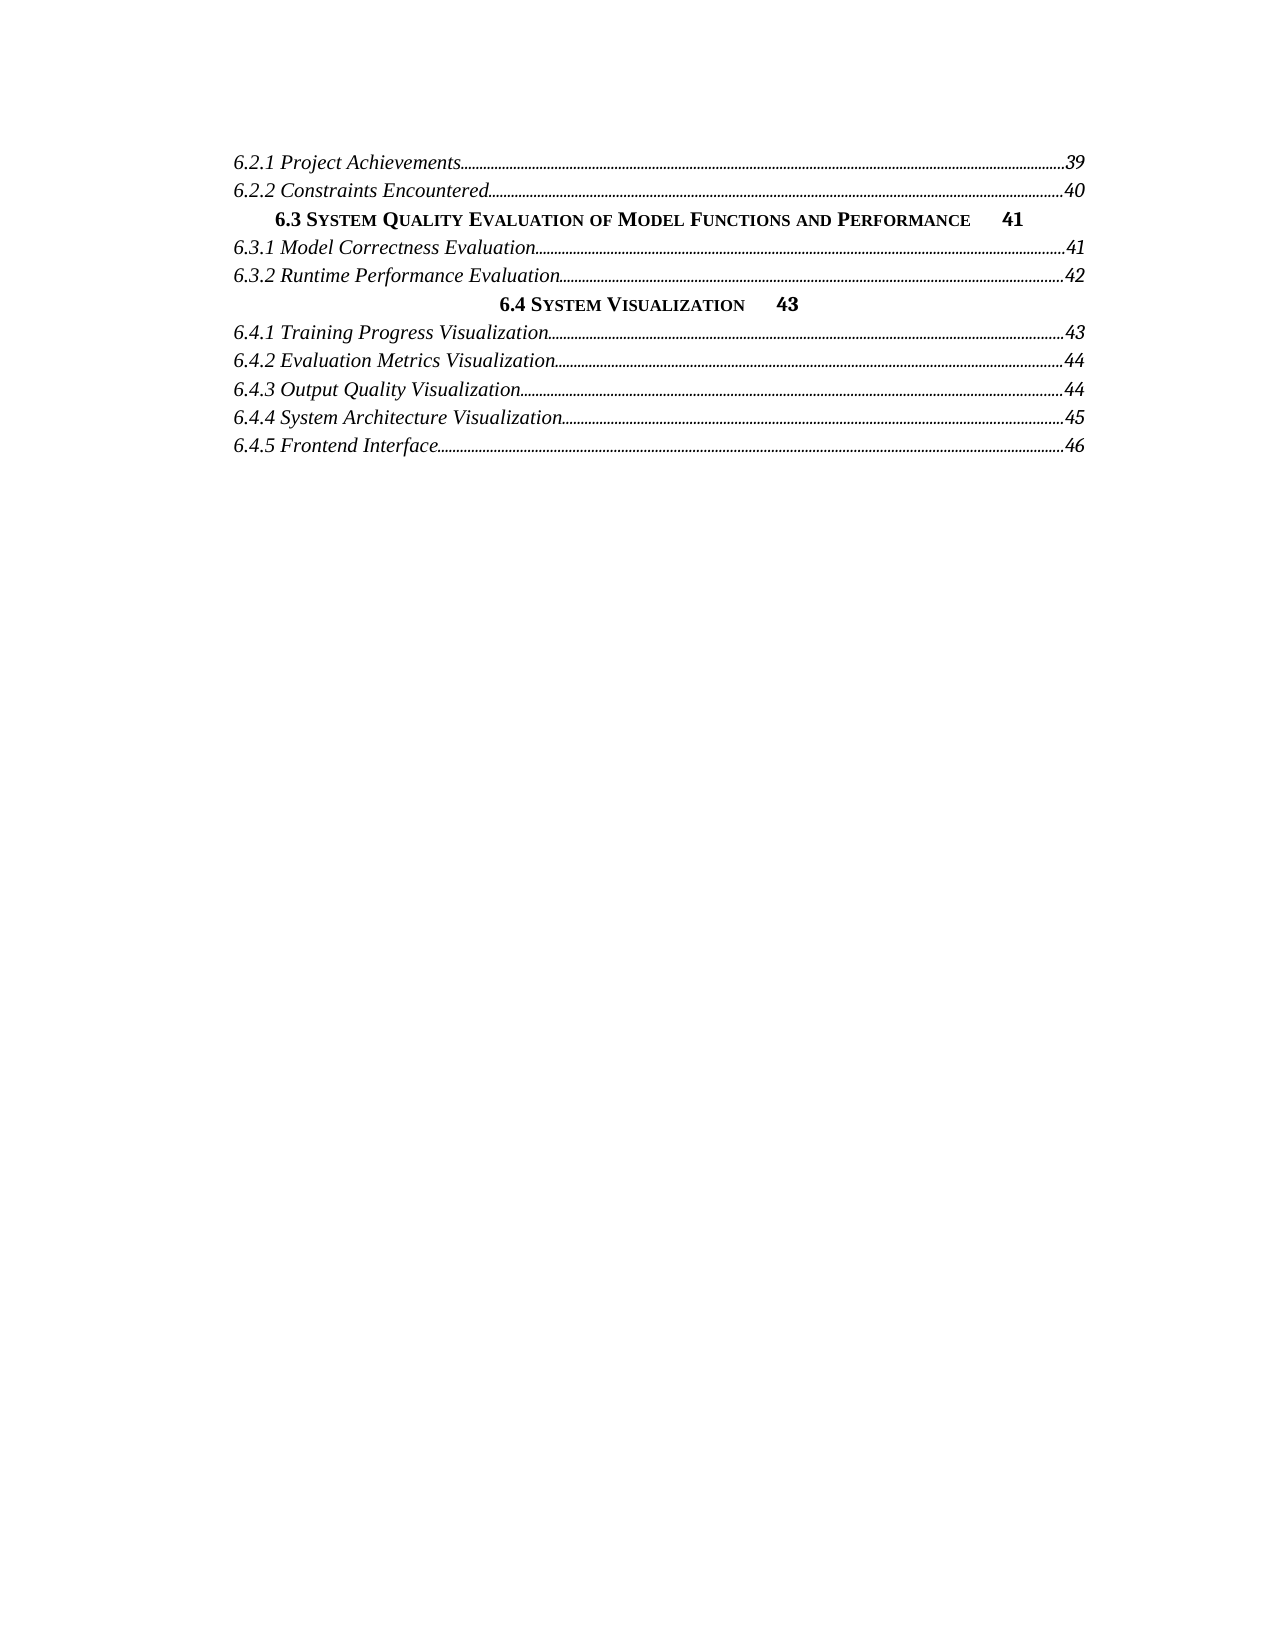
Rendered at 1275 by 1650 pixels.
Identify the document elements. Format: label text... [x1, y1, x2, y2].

text 6.4.5 Frontend Interface 46 [233, 433, 1087, 458]
text 6.2.1 Project Achievements 39 [233, 150, 1087, 175]
text 6.4.3 Output Quality Visualization 44 [233, 377, 1087, 401]
text 6.3.2 Runtime Performance Evaluation 42 [233, 263, 1087, 288]
text 6.4.4 System Architecture Visualization 45 [233, 405, 1087, 430]
text 6.4.2 Evaluation Metrics Visualization 44 [233, 348, 1087, 373]
text 6.3 System Quality Evaluation of Model Functions and Performance 41 [210, 207, 1087, 231]
text 6.3.1 Model Correctness Evaluation 41 [233, 235, 1087, 260]
text 6.2.2 Constraints Encountered 40 [233, 178, 1087, 203]
text 6.4 System Visualization 43 [210, 292, 1087, 316]
text 6.4.1 Training Progress Visualization 43 [233, 320, 1087, 345]
